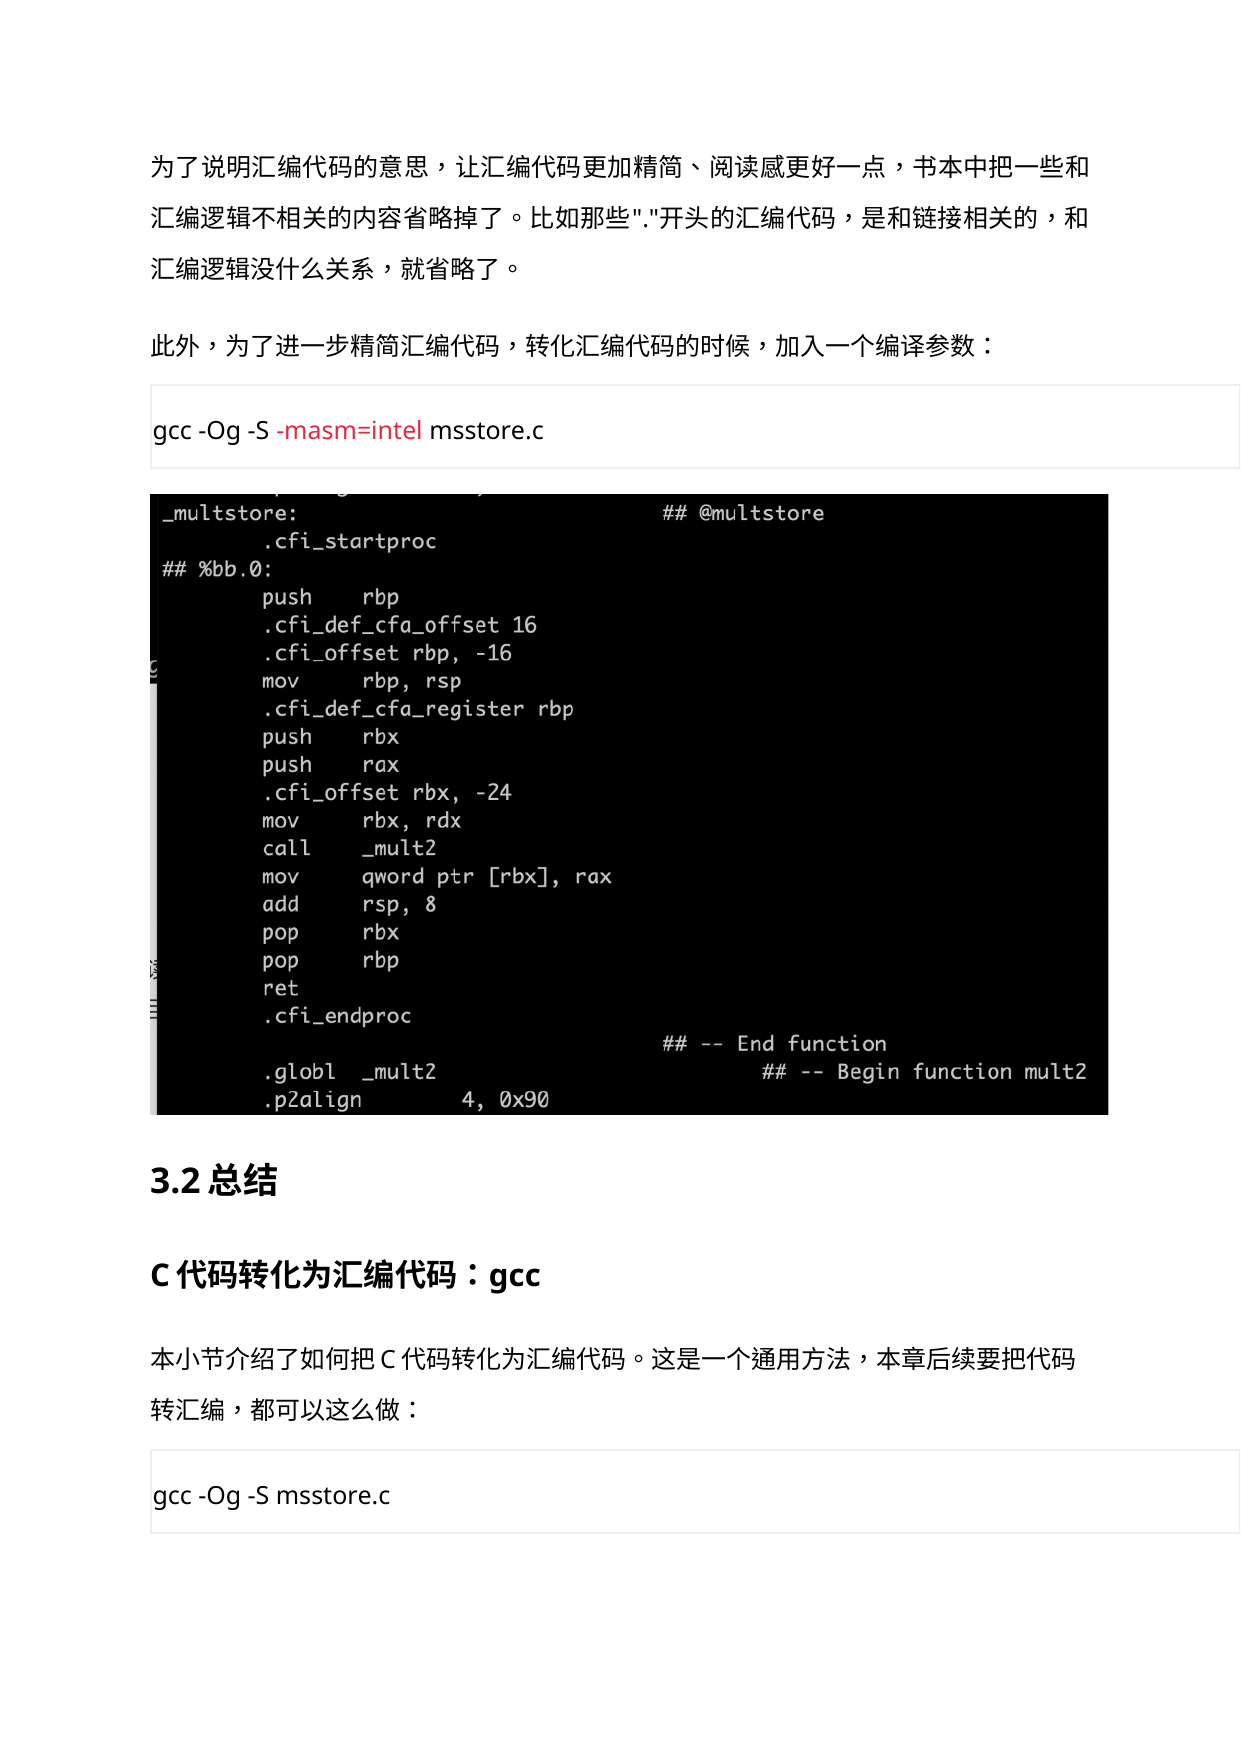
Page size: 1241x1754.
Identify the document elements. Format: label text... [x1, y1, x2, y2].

picture [150, 494, 1109, 1115]
subtitle C代码转化为汇编代码：gcc [150, 1253, 1090, 1296]
subtitle 3.2总结 [150, 1156, 1090, 1204]
table_header gcc -Og -S -masm=intel msstore.c [152, 386, 1239, 467]
text 为了说明汇编代码的意思，让汇编代码更加精简、阅读感更好一点，书本中把一些和汇编逻辑不相关的内容省略掉了。比如那些"."开头的汇编代码，是和链接相关的，和汇编逻辑没什么关系，就省略了。 [150, 150, 1090, 286]
table_header gcc -Og -S msstore.c [152, 1451, 1239, 1532]
text 此外，为了进一步精简汇编代码，转化汇编代码的时候，加入一个编译参数： [150, 328, 1090, 362]
text 本小节介绍了如何把C代码转化为汇编代码。这是一个通用方法，本章后续要把代码转汇编，都可以这么做： [150, 1342, 1090, 1427]
